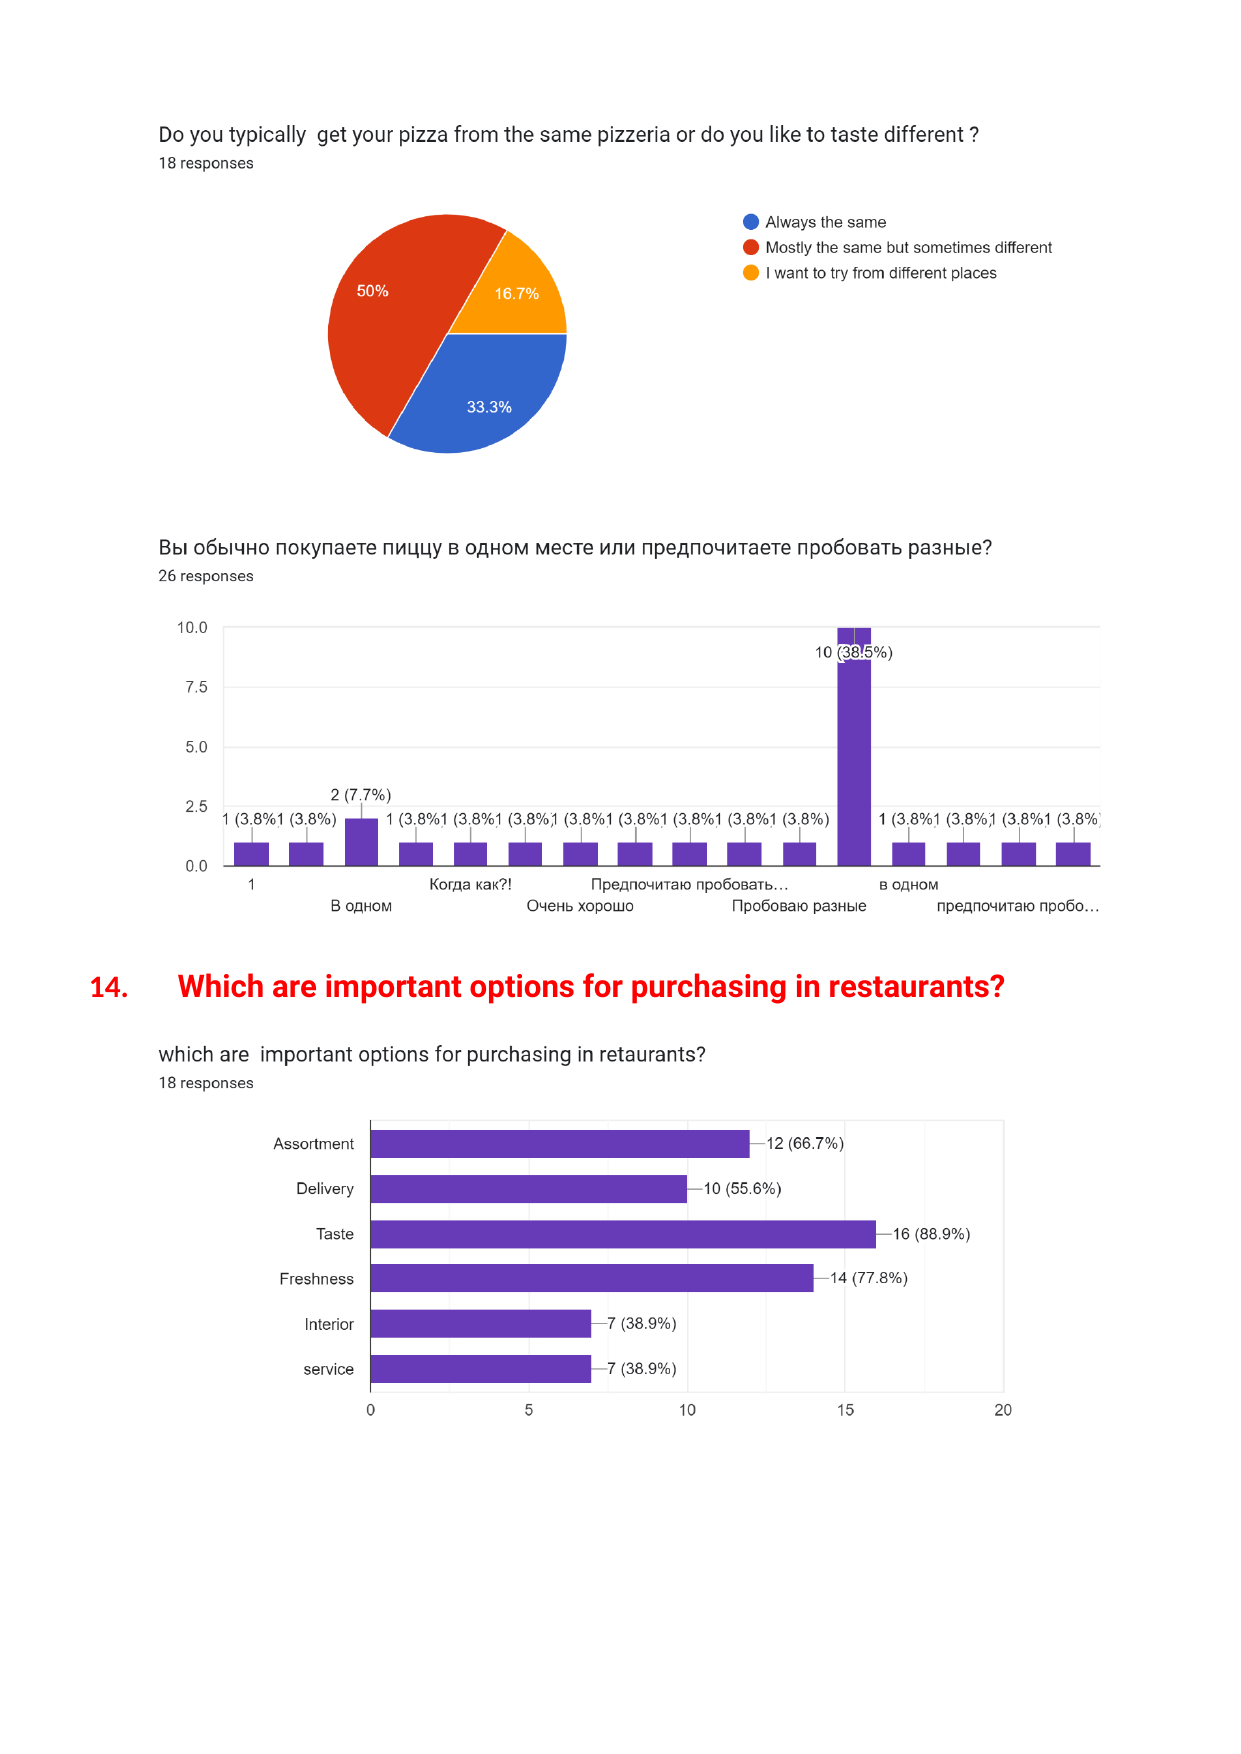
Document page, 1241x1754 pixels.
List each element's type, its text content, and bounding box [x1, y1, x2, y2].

picture [126, 1008, 1101, 1472]
picture [126, 501, 1101, 965]
list Which are important options for purchasing in restaurants? [89, 967, 1152, 1005]
picture [126, 88, 1101, 499]
